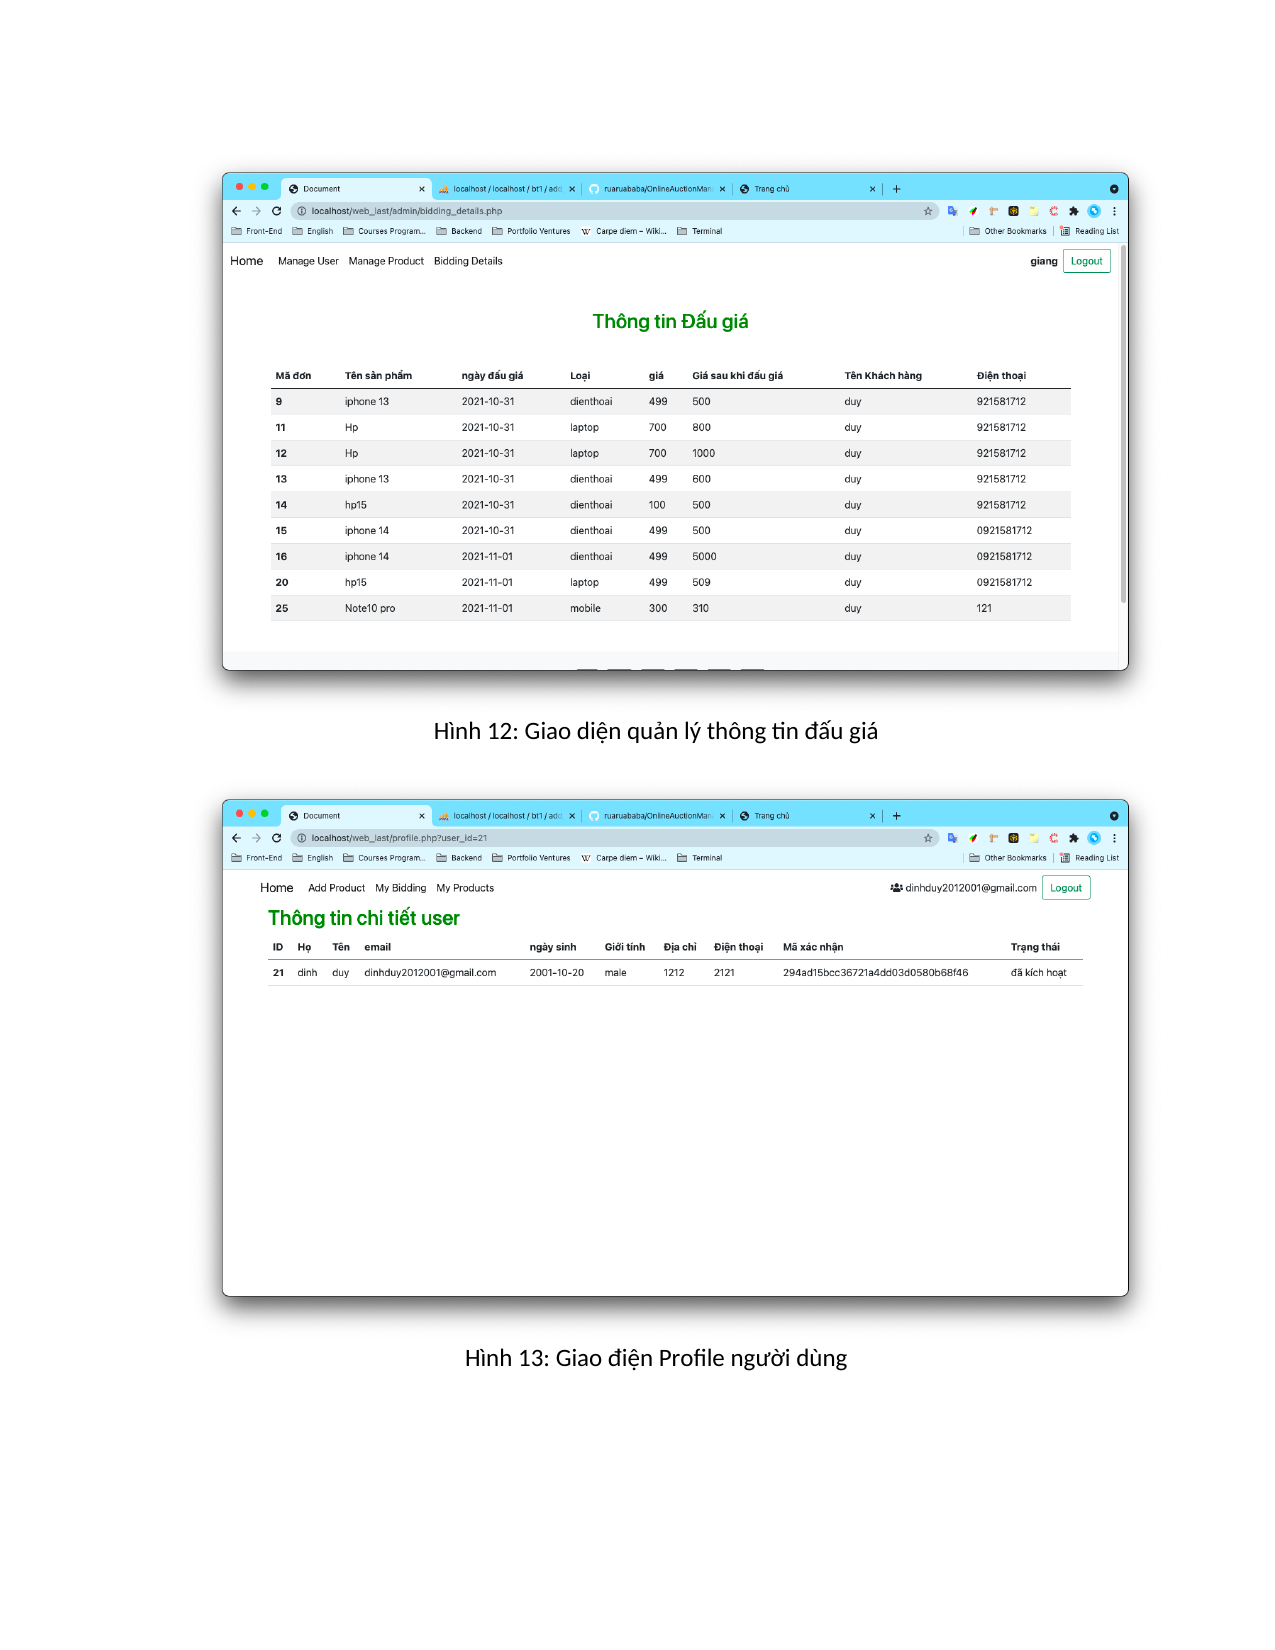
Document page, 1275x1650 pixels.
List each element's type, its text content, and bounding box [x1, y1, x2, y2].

text Hình 13: Giao điện Profile người dùng [187, 1342, 1125, 1372]
picture [187, 150, 1163, 716]
text Hình 12: Giao diện quản lý thông tin đấu giá [187, 716, 1125, 746]
picture [187, 776, 1163, 1342]
